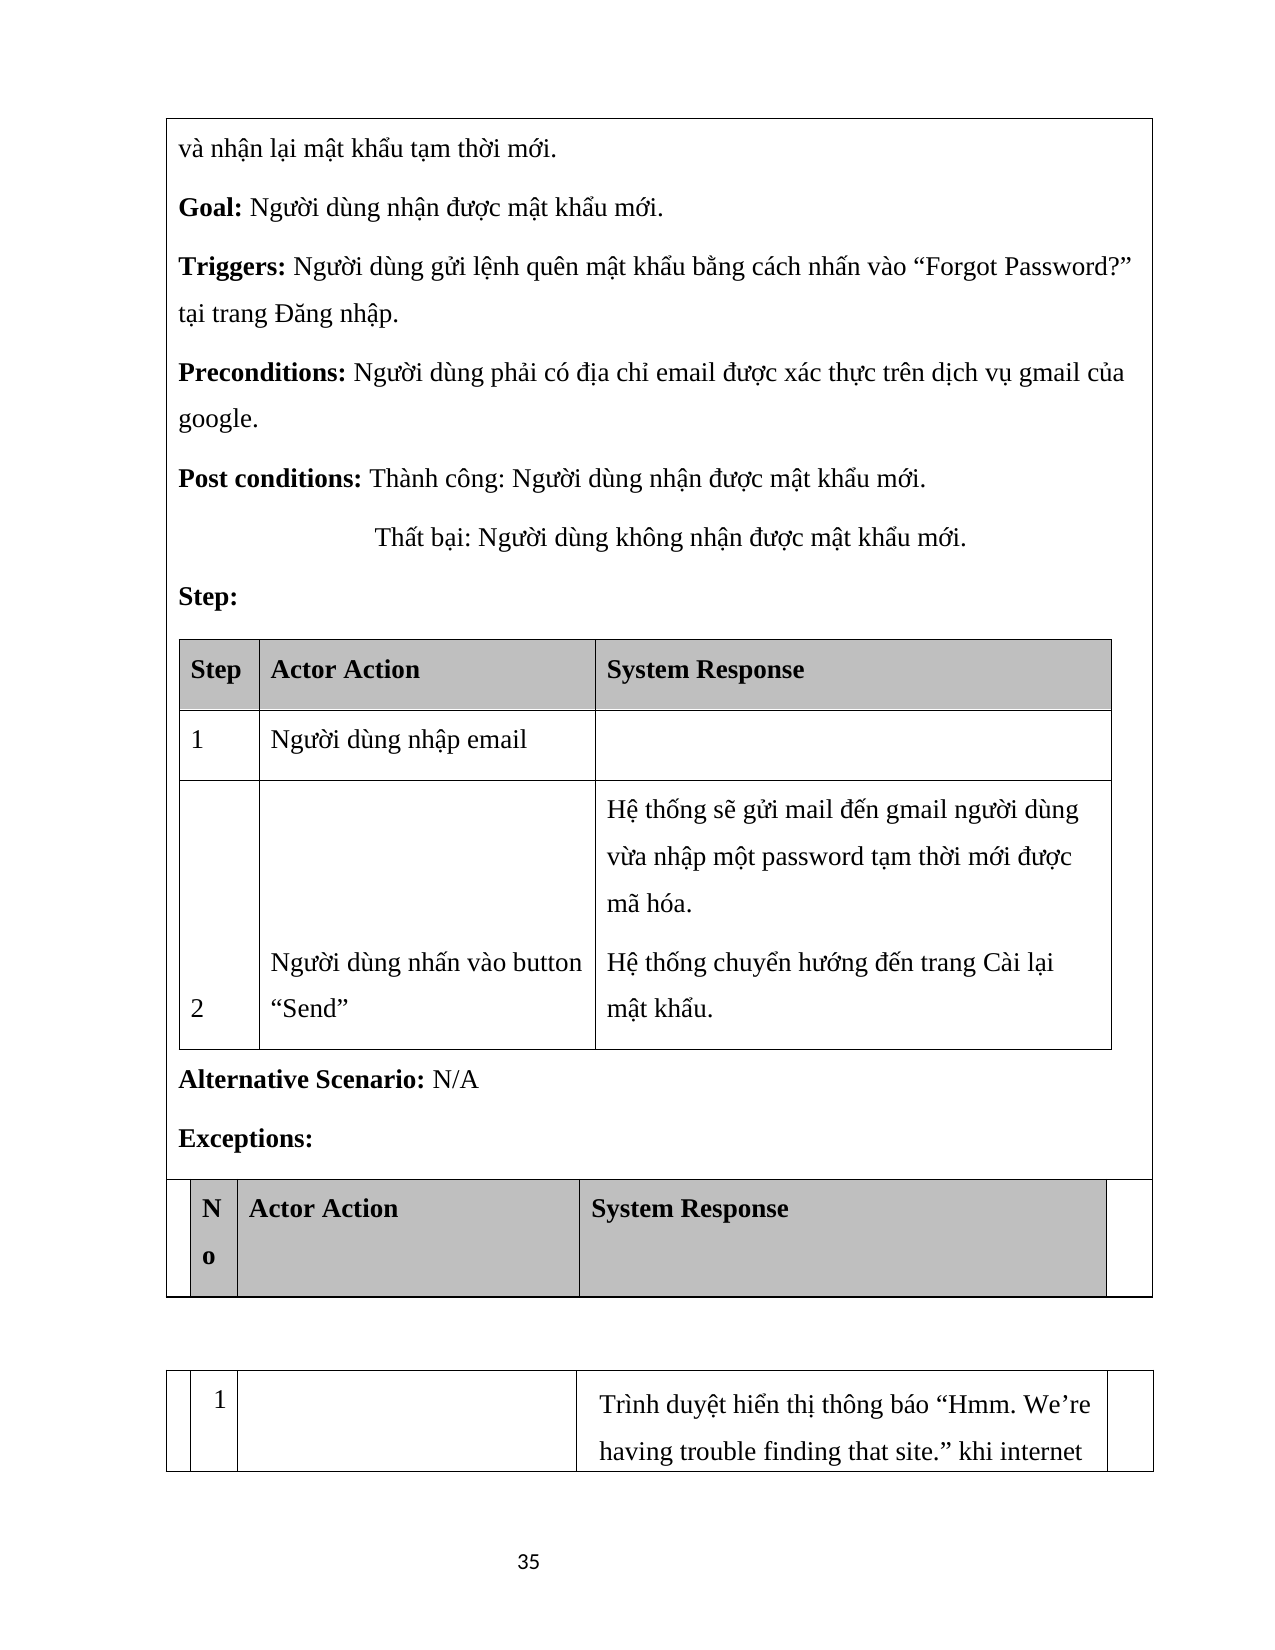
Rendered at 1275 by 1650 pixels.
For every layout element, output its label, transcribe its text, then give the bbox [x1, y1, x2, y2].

table_cell Actor Action [238, 1180, 579, 1296]
table_cell [167, 1180, 190, 1296]
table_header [577, 1371, 1107, 1471]
table_header [167, 1371, 190, 1471]
table_header [1108, 1371, 1153, 1471]
table_header 1 [191, 1371, 237, 1471]
table_cell System Response [580, 1180, 1106, 1296]
table_cell [1107, 1180, 1152, 1296]
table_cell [167, 119, 1152, 1179]
table_cell N o [191, 1180, 237, 1296]
table_header [238, 1371, 576, 1471]
